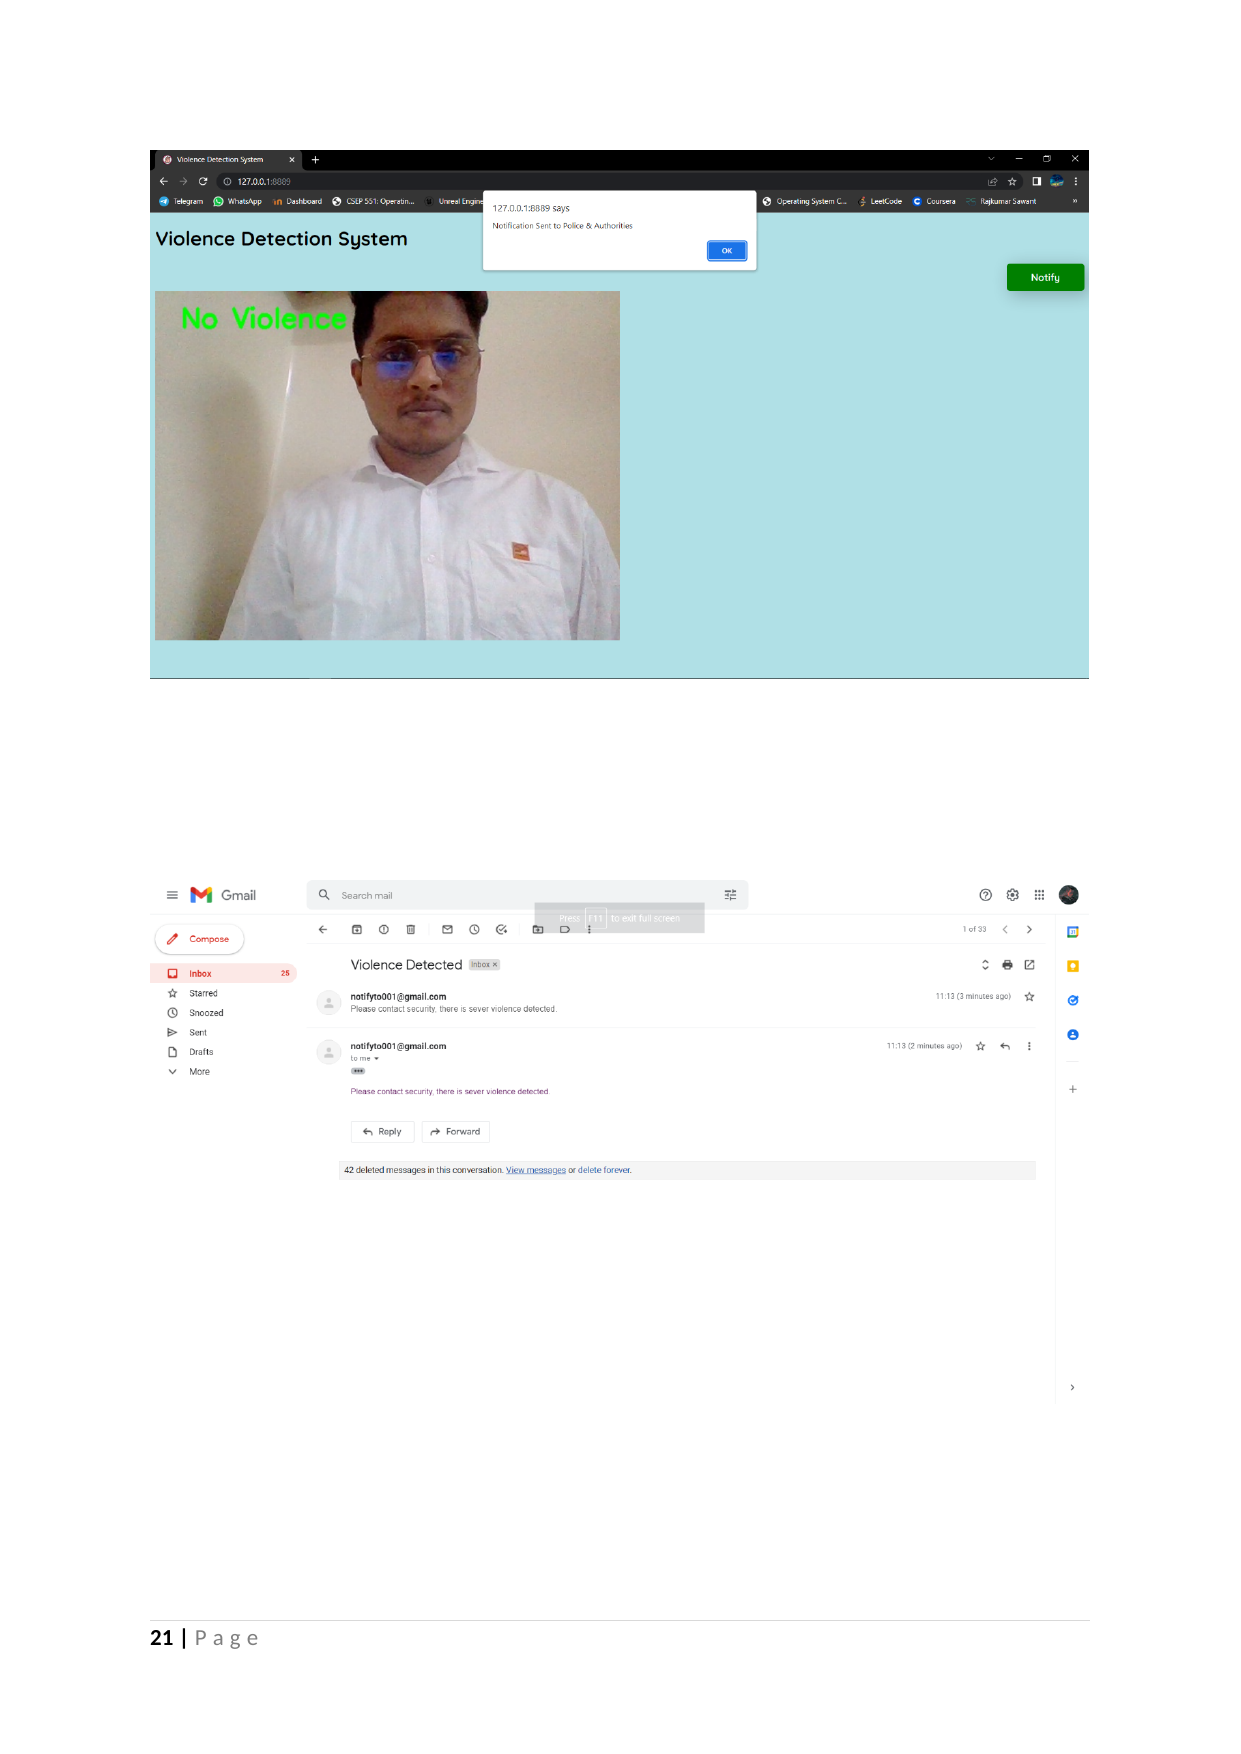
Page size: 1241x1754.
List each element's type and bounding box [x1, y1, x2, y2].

picture [150, 150, 1089, 679]
picture [150, 875, 1089, 1404]
